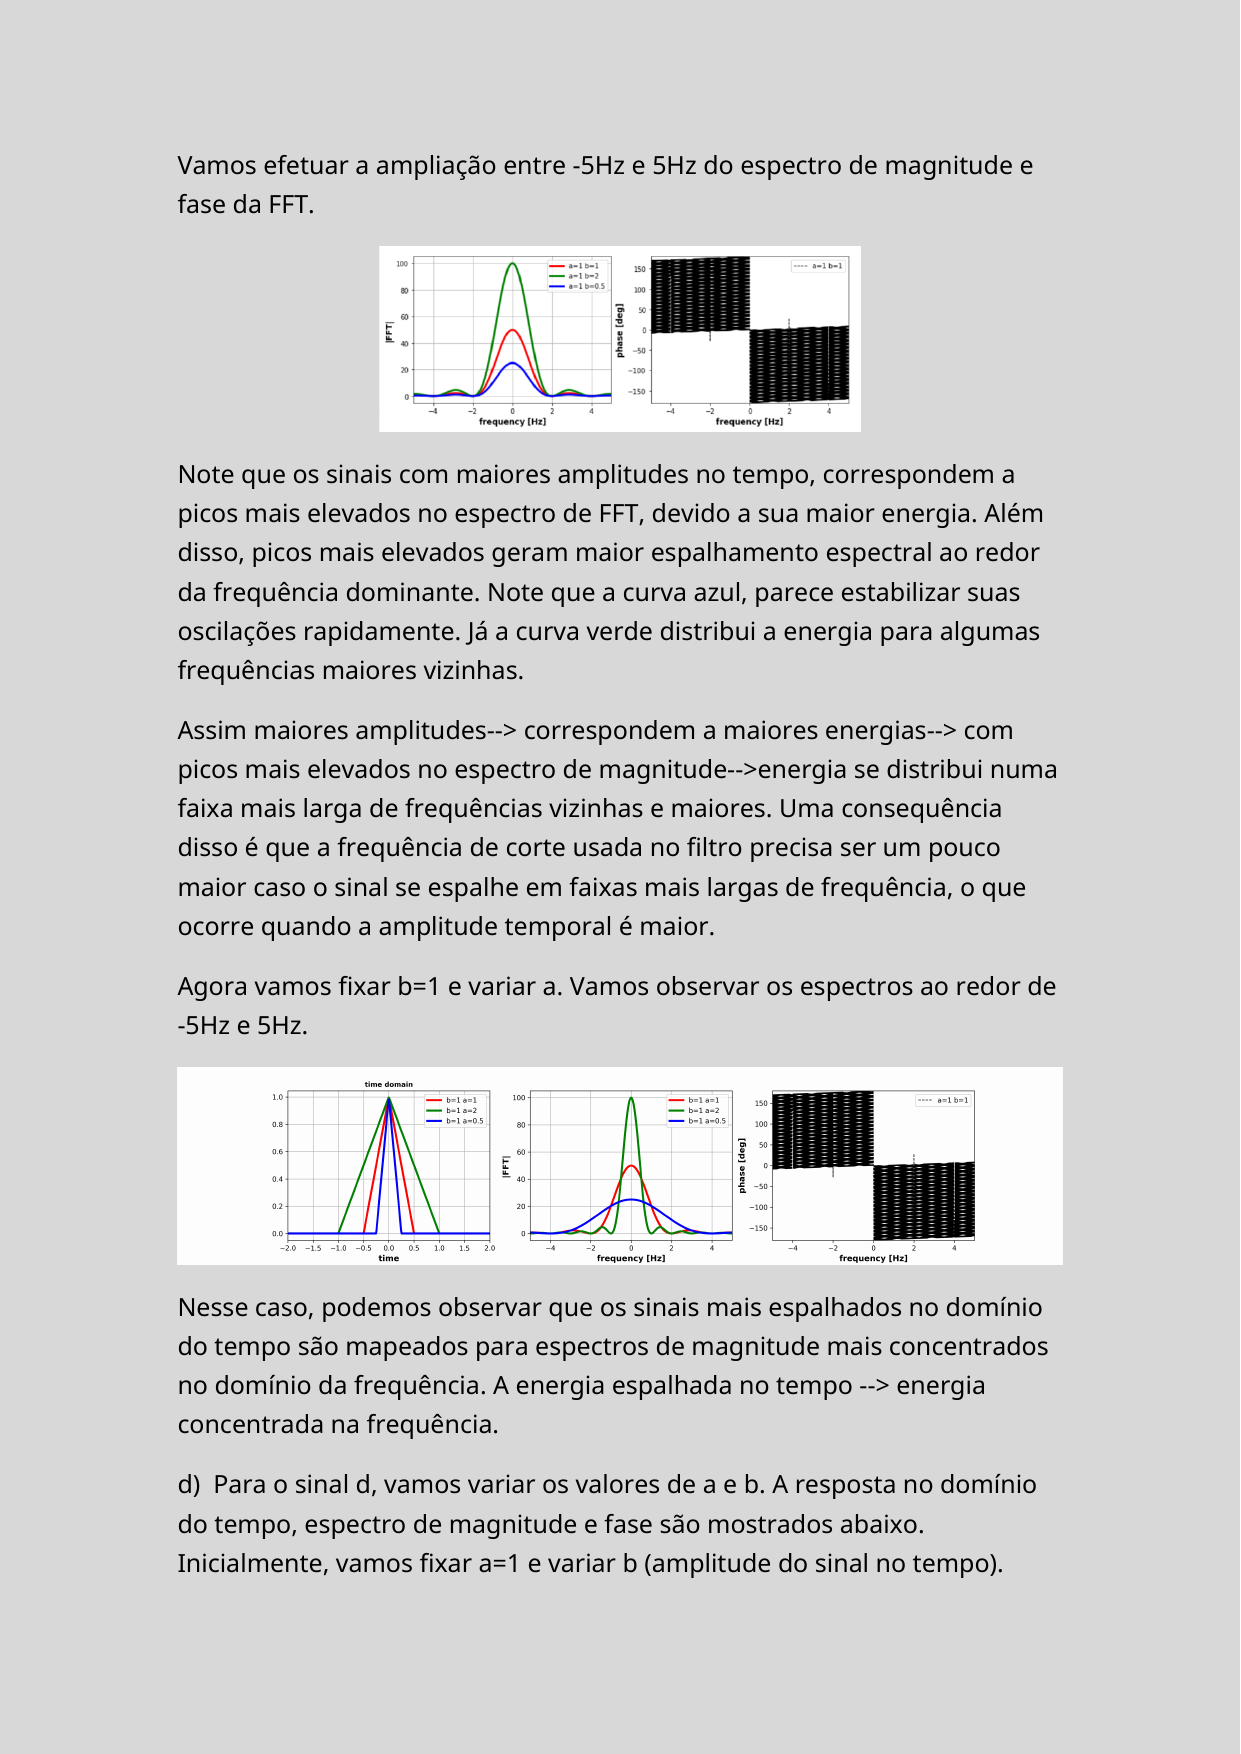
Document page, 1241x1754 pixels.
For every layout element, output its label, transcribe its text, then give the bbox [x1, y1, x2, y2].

text Nesse caso, podemos observar que os sinais mais espalhados no domínio do tempo são mapeados para espectros de magnitude mais concentrados no domínio da frequência. A energia espalhada no tempo --> energia concentrada na frequência. [177, 1290, 1063, 1441]
text Assim maiores amplitudes--> correspondem a maiores energias--> com picos mais elevados no espectro de magnitude-->energia se distribui numa faixa mais larga de frequências vizinhas e maiores. Uma consequência disso é que a frequência de corte usada no filtro precisa ser um pouco maior caso o sinal se espalhe em faixas mais largas de frequência, o que ocorre quando a amplitude temporal é maior. [177, 712, 1063, 942]
text Vamos efetuar a ampliação entre -5Hz e 5Hz do espectro de magnitude e fase da FFT. [177, 148, 1063, 221]
picture [379, 246, 861, 432]
text Note que os sinais com maiores amplitudes no tempo, correspondem a picos mais elevados no espectro de FFT, devido a sua maior energia. Além disso, picos mais elevados geram maior espalhamento espectral ao redor da frequência dominante. Note que a curva azul, parece estabilizar suas oscilações rapidamente. Já a curva verde distribui a energia para algumas frequências maiores vizinhas. [177, 457, 1063, 687]
text d) Para o sinal d, vamos variar os valores de a e b. A resposta no domínio do tempo, espectro de magnitude e fase são mostrados abaixo. Inicialmente, vamos fixar a=1 e variar b (amplitude do sinal no tempo). [177, 1467, 1063, 1579]
text Agora vamos fixar b=1 e variar a. Vamos observar os espectros ao redor de -5Hz e 5Hz. [177, 968, 1063, 1042]
picture [177, 1067, 1063, 1265]
